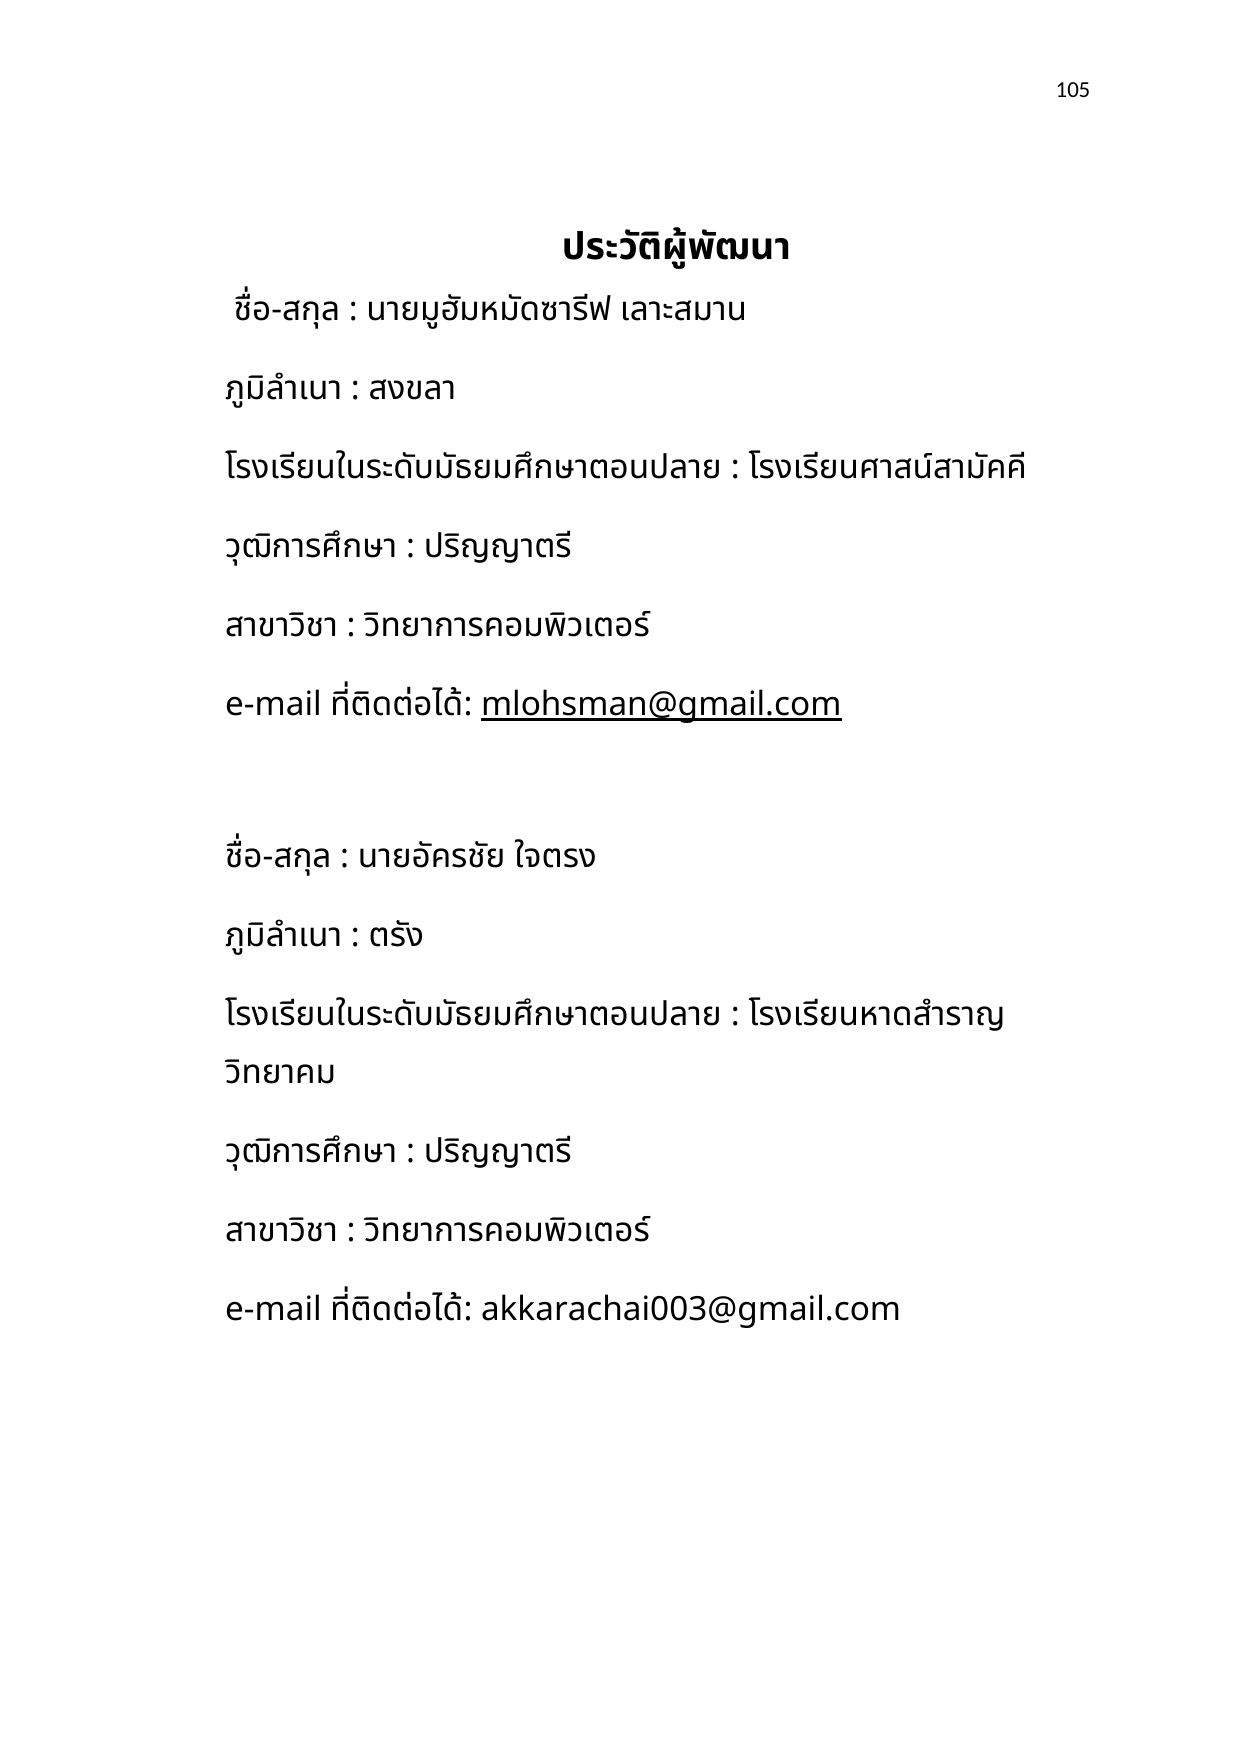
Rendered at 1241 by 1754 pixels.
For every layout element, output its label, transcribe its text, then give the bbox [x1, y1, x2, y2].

text ชื่อ-สกุล : นายอัครชัย ใจตรง [225, 832, 1090, 882]
text ภูมิลำเนา : สงขลา [225, 364, 1090, 415]
subtitle ประวัติผู้พัฒนา [262, 220, 1090, 277]
text ชื่อ-สกุล : นายมูฮัมหมัดซารีฟ เลาะสมาน [225, 285, 1090, 336]
text โรงเรียนในระดับมัธยมศึกษาตอนปลาย : โรงเรียนหาดสำราญวิทยาคม [225, 990, 1090, 1098]
text โรงเรียนในระดับมัธยมศึกษาตอนปลาย : โรงเรียนศาสน์สามัคคี [225, 443, 1090, 494]
text สาขาวิชา : วิทยาการคอมพิวเตอร์ [225, 601, 1090, 652]
text วุฒิการศึกษา : ปริญญาตรี [225, 522, 1090, 573]
text ภูมิลำเนา : ตรัง [225, 911, 1090, 961]
text e-mail ที่ติดต่อได้: akkarachai003@gmail.com [225, 1284, 1090, 1335]
text วุฒิการศึกษา : ปริญญาตรี [225, 1127, 1090, 1177]
text e-mail ที่ติดต่อได้: mlohsman@gmail.com [225, 680, 1090, 731]
text สาขาวิชา : วิทยาการคอมพิวเตอร์ [225, 1206, 1090, 1256]
